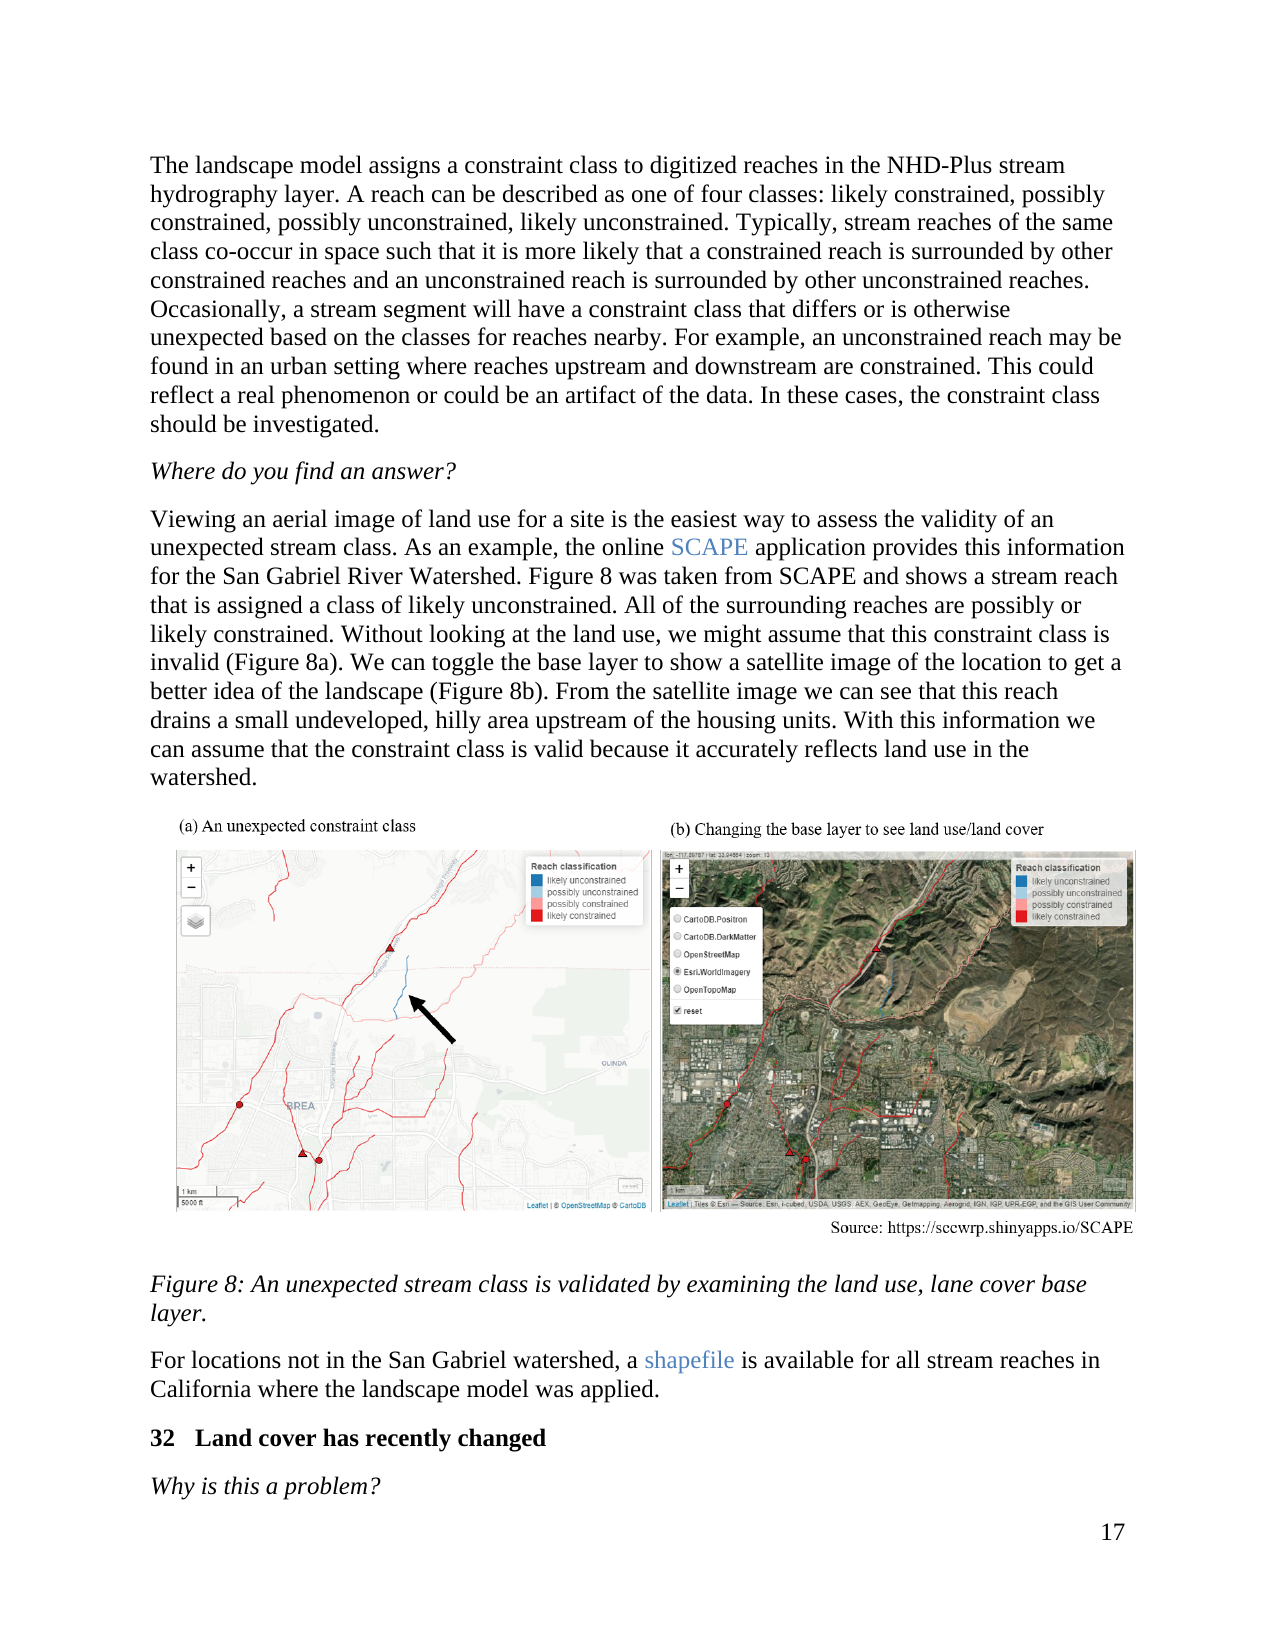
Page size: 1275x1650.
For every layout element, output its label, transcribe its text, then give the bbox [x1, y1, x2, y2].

picture [168, 810, 1144, 1248]
subtitle Land cover has recently changed [150, 1423, 1125, 1452]
text For locations not in the San Gabriel watershed, a shapefile is available for all stream reaches in California where the landscape model was applied. [150, 1345, 1125, 1403]
text Where do you find an answer? [150, 456, 1125, 485]
text Viewing an aerial image of land use for a site is the easiest way to assess the validity of an unexpected stream class. As an example, the online SCAPE application provides this information for the San Gabriel River Watershed. Figure 8 was taken from SCAPE and shows a stream reach that is assigned a class of likely unconstrained. All of the surrounding reaches are possibly or likely constrained. Without looking at the land use, we might assume that this constraint class is invalid (Figure 8a). We can toggle the base layer to show a satellite image of the location to get a better idea of the landscape (Figure 8b). From the satellite image we can see that this reach drains a small undeveloped, hilly area upstream of the housing units. With this information we can assume that the constraint class is valid because it accurately reflects land use in the watershed. [150, 504, 1125, 791]
text Why is this a problem? [150, 1471, 1125, 1500]
text The landscape model assigns a constraint class to digitized reaches in the NHD-Plus stream hydrography layer. A reach can be described as one of four classes: likely constrained, possibly constrained, possibly unconstrained, likely unconstrained. Typically, stream reaches of the same class co-occur in space such that it is more likely that a constrained reach is surrounded by other constrained reaches and an unconstrained reach is surrounded by other unconstrained reaches. Occasionally, a stream segment will have a constraint class that differs or is otherwise unexpected based on the classes for reaches nearby. For example, an unconstrained reach may be found in an urban setting where reaches upstream and downstream are constrained. This could reflect a real phenomenon or could be an artifact of the data. In these cases, the constraint class should be investigated. [150, 150, 1125, 437]
text Figure 8: An unexpected stream class is validated by examining the land use, lane cover base layer. [150, 1269, 1125, 1326]
